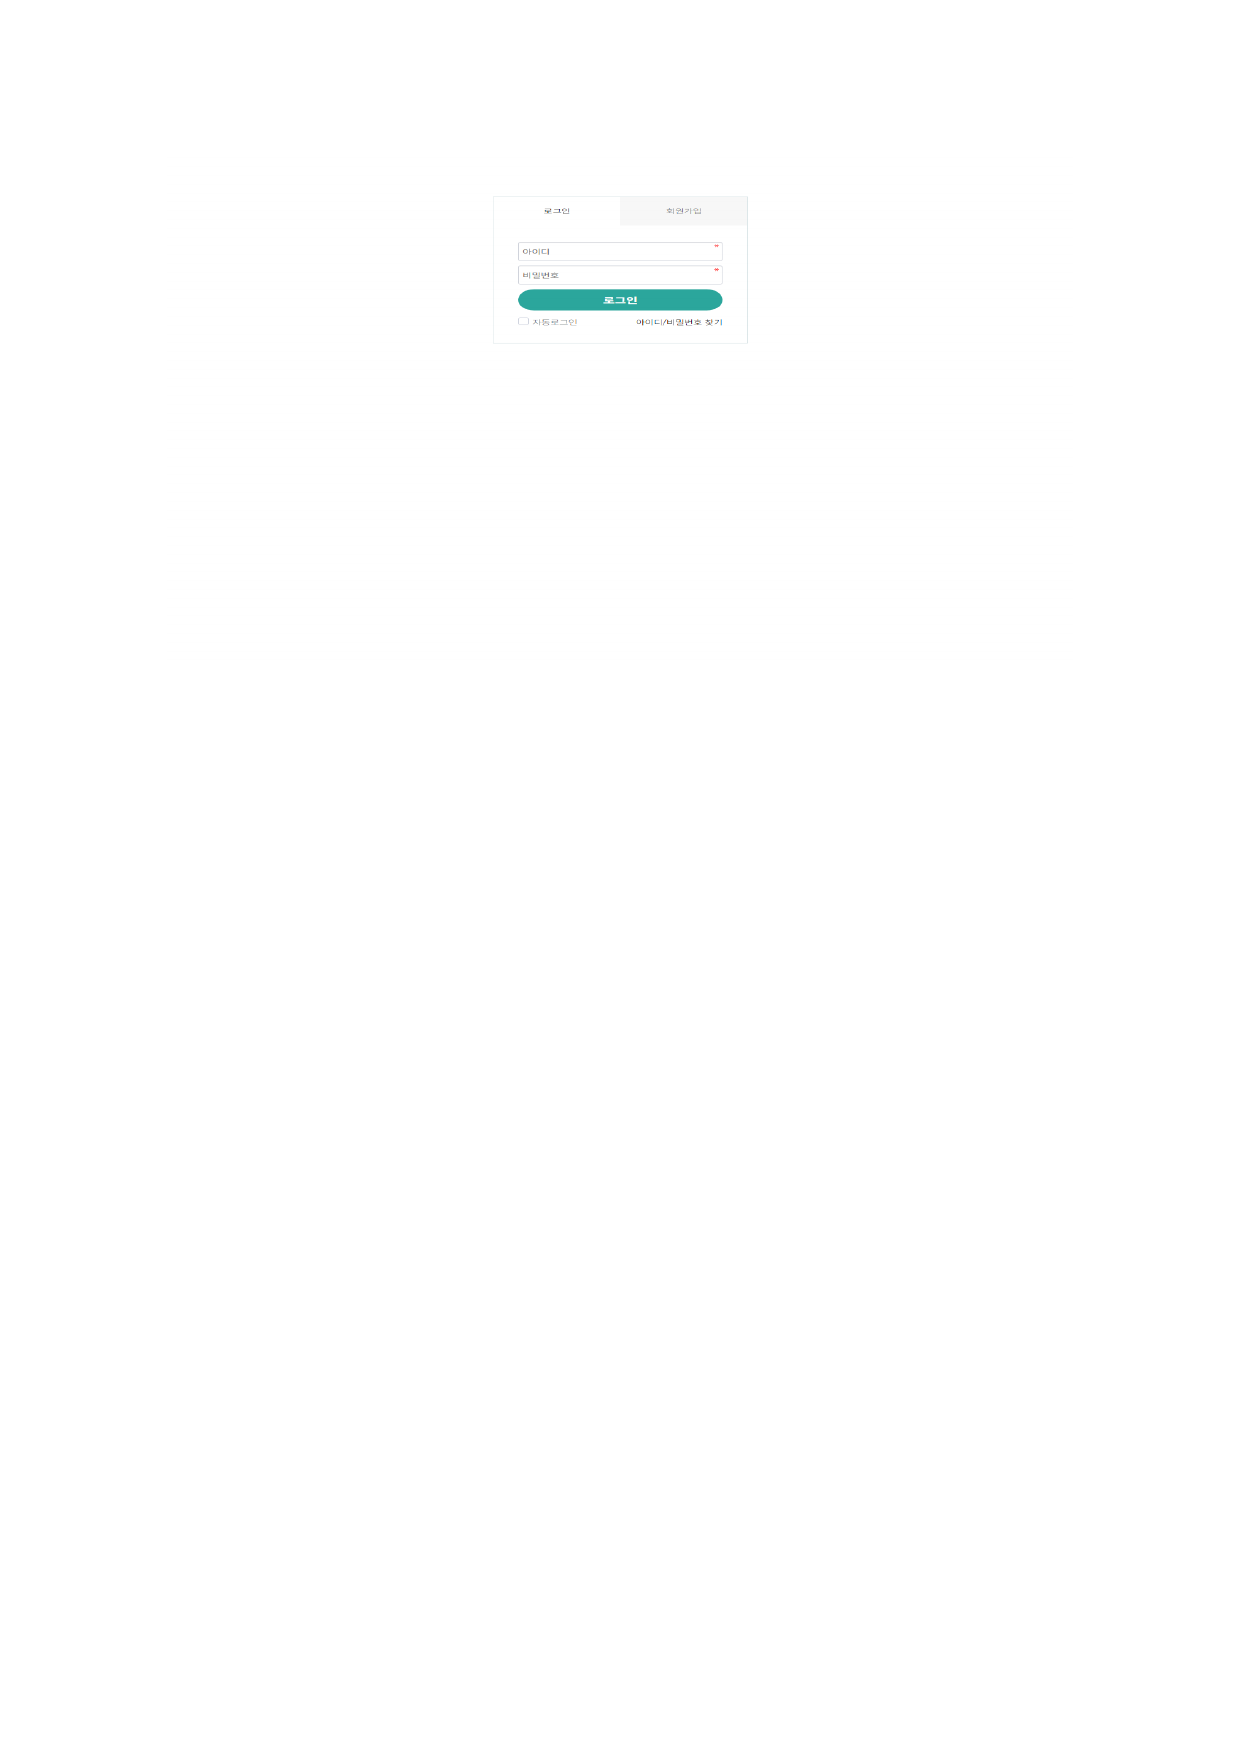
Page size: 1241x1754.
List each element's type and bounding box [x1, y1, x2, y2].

picture [167, 150, 1074, 660]
